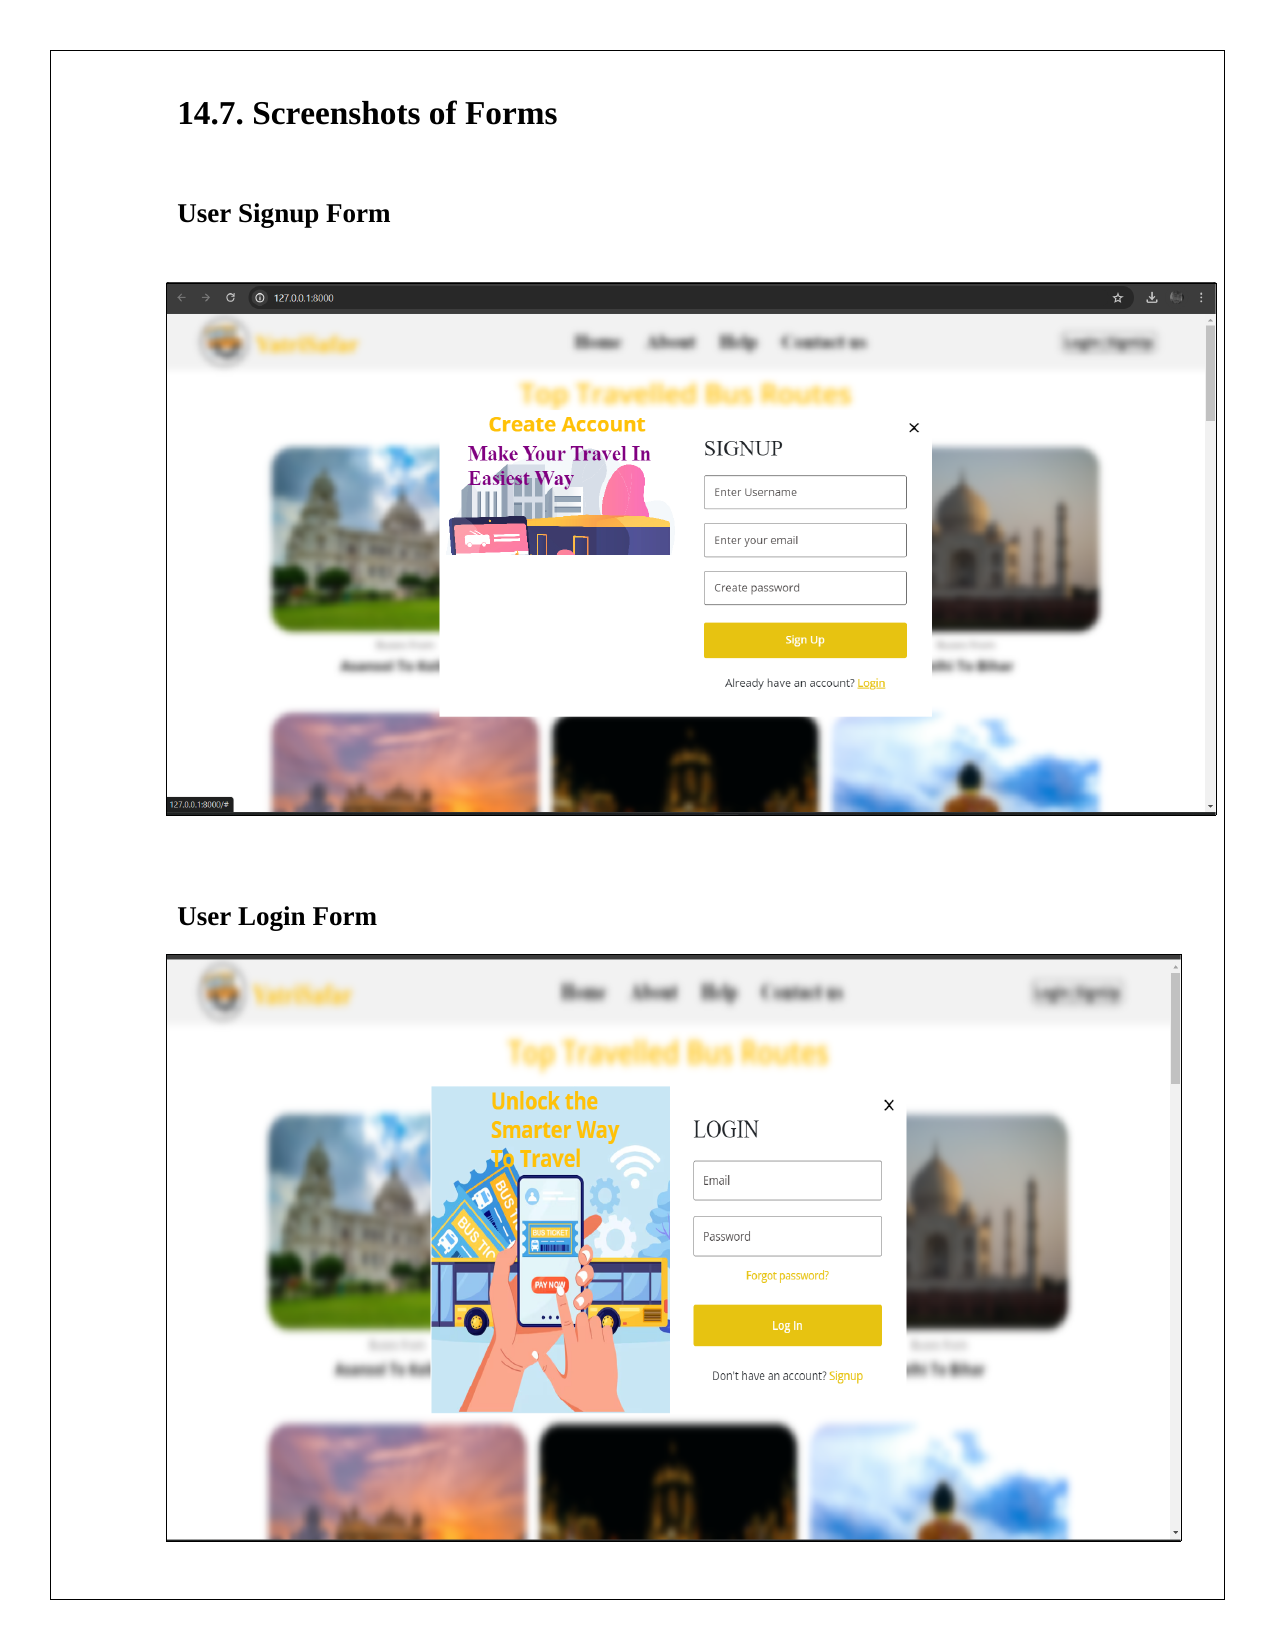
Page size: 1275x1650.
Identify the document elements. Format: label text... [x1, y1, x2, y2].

text 14.7. Screenshots of Forms [177, 93, 1181, 132]
text User Login Form [177, 900, 1181, 931]
picture [167, 955, 1181, 1541]
text User Signup Form [177, 197, 1181, 229]
picture [167, 284, 1216, 815]
